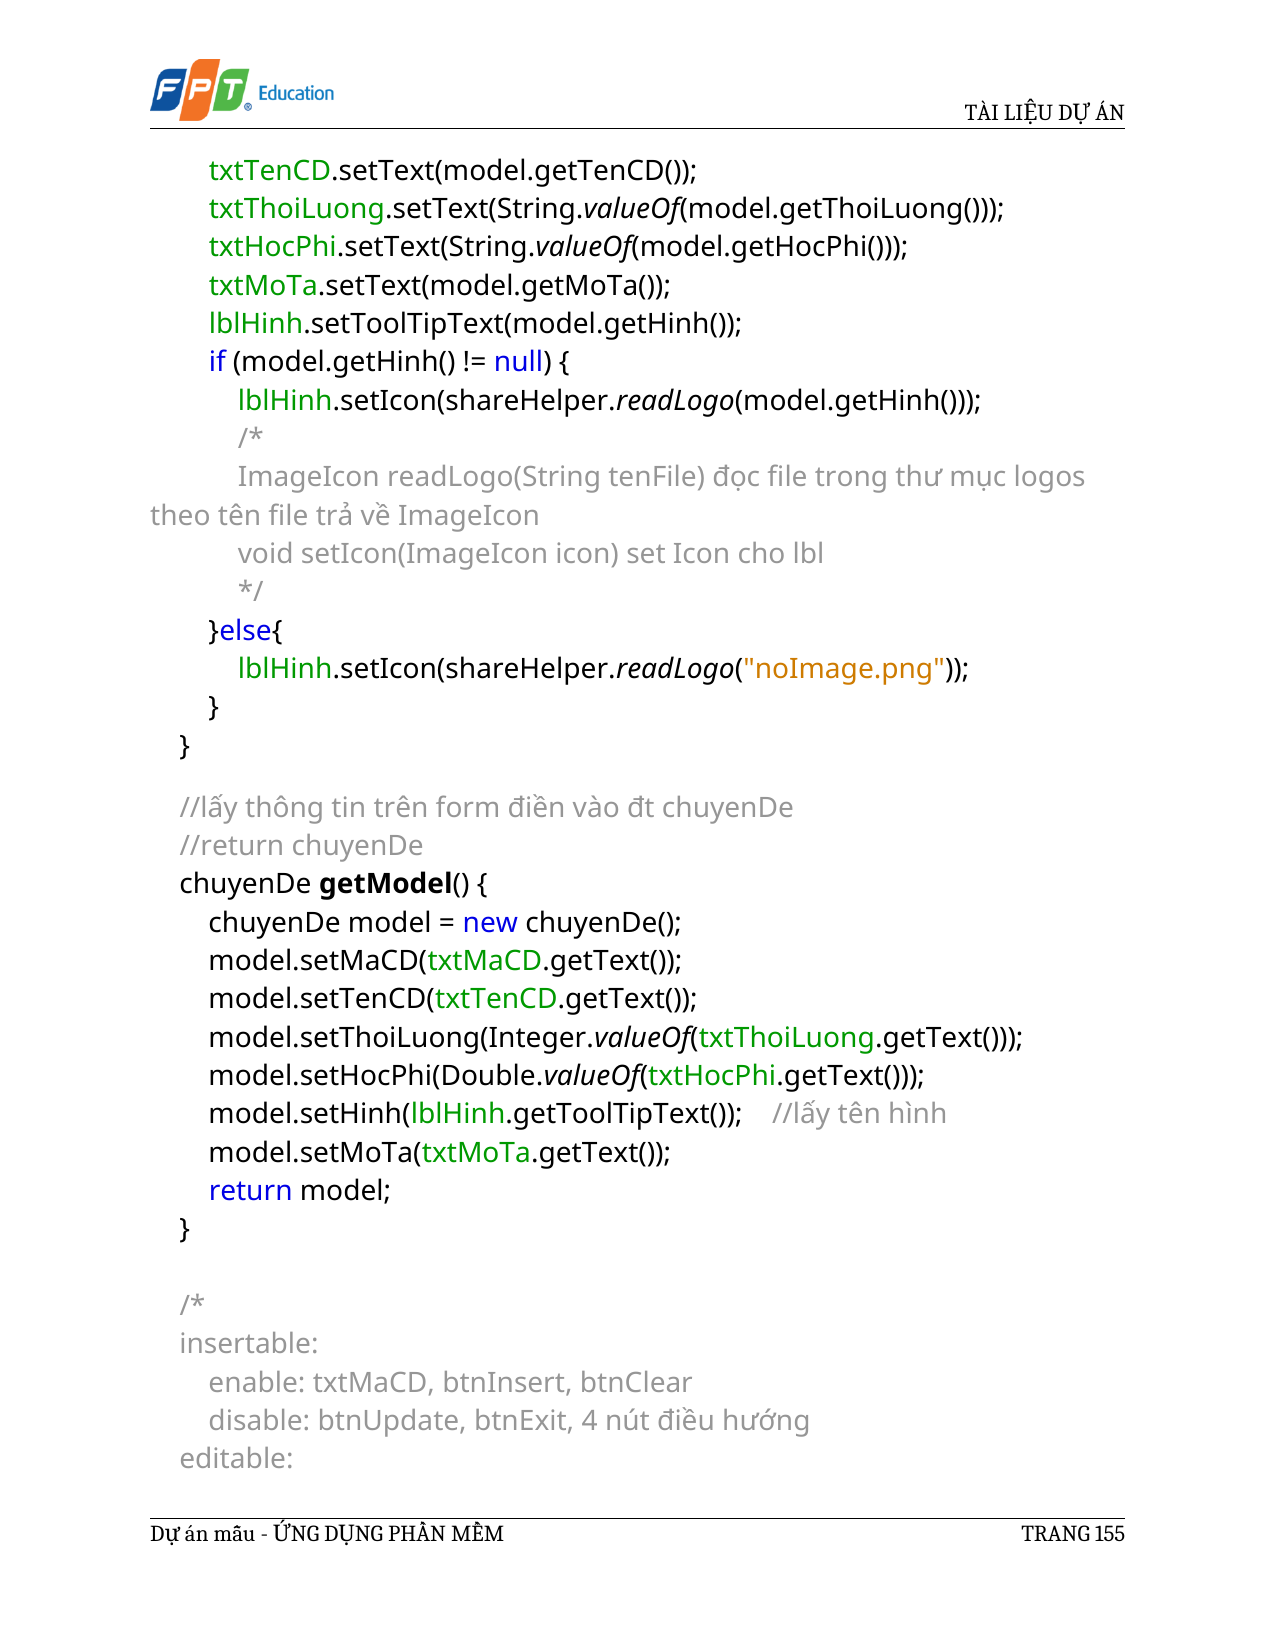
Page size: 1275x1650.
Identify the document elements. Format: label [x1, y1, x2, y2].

picture [150, 59, 336, 121]
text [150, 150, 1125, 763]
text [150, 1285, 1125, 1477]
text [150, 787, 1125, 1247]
